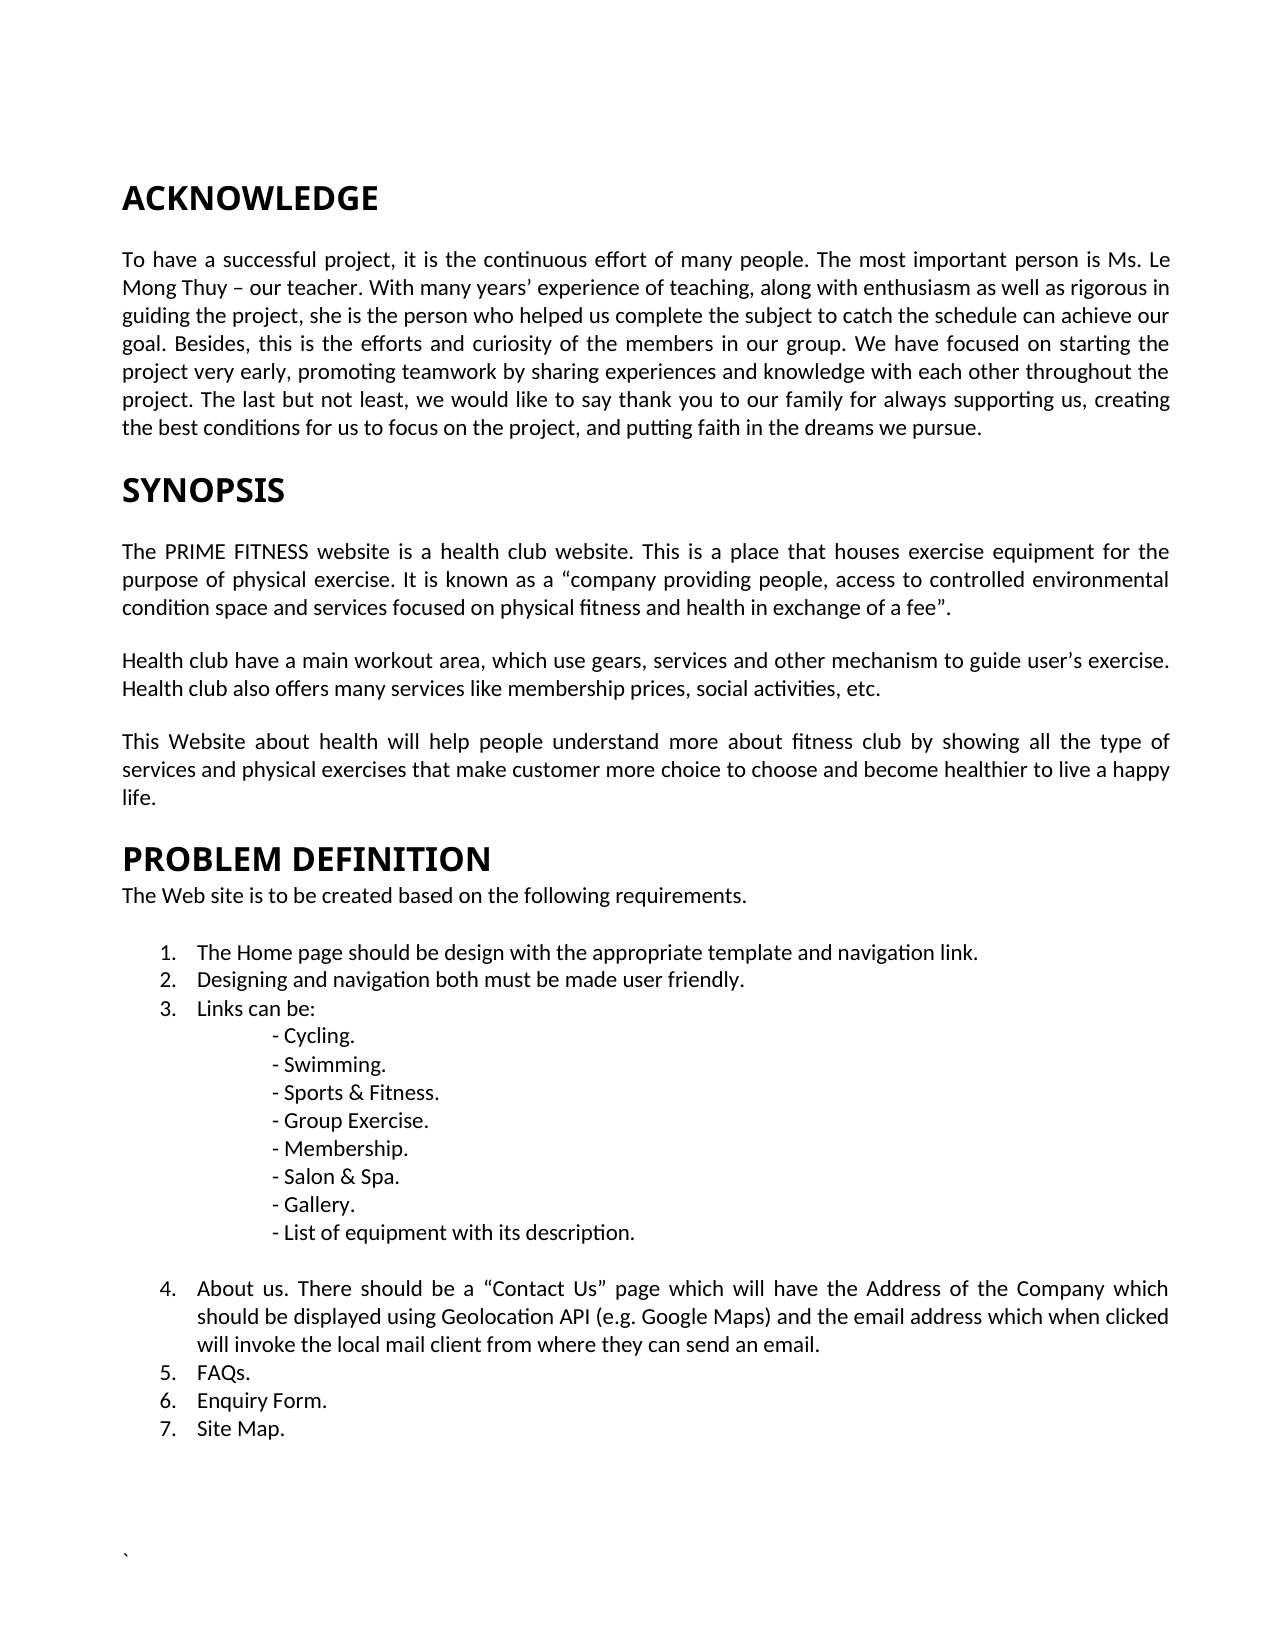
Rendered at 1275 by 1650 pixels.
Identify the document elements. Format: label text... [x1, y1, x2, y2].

text The Web site is to be created based on the following requirements. [122, 882, 1172, 909]
list Designing and navigation both must be made user friendly. [159, 966, 1172, 994]
list - Group Exercise. [197, 1106, 1172, 1134]
list Links can be: [159, 994, 1172, 1022]
list FAQs. [159, 1358, 1172, 1386]
subtitle The PRIME FITNESS website is a health club website. This is a place that houses exercise equipment for the purpose of physical exercise. It is known as a “company providing people, access to controlled environmental condition space and services focused on physical fitness and health in exchange of a fee”. [122, 537, 1172, 621]
subtitle ACKNOWLEDGE [122, 175, 1172, 220]
list Site Map. [159, 1414, 1172, 1442]
subtitle This Website about health will help people understand more about fitness club by showing all the type of services and physical exercises that make customer more choice to choose and become healthier to live a happy life. [122, 727, 1172, 811]
list - Gallery. [197, 1190, 1172, 1218]
subtitle Health club have a main workout area, which use gears, services and other mechanism to guide user’s exercise. Health club also offers many services like membership prices, social activities, etc. [122, 646, 1172, 702]
list Enquiry Form. [159, 1386, 1172, 1414]
subtitle SYNOPSIS [122, 467, 1172, 512]
list - List of equipment with its description. [197, 1218, 1172, 1246]
list - Cycling. [197, 1022, 1172, 1050]
list - Membership. [197, 1134, 1172, 1162]
list - Swimming. [197, 1050, 1172, 1078]
subtitle PROBLEM DEFINITION [122, 836, 1172, 882]
list - Sports & Fitness. [197, 1078, 1172, 1106]
list The Home page should be design with the appropriate template and navigation link. [159, 938, 1172, 966]
subtitle To have a successful project, it is the continuous effort of many people. The most important person is Ms. Le Mong Thuy – our teacher. With many years’ experience of teaching, along with enthusiasm as well as rigorous in guiding the project, she is the person who helped us complete the subject to catch the schedule can achieve our goal. Besides, this is the efforts and curiosity of the members in our group. We have focused on starting the project very early, promoting teamwork by sharing experiences and knowledge with each other throughout the project. The last but not least, we would like to say thank you to our family for always supporting us, creating the best conditions for us to focus on the project, and putting faith in the dreams we pursue. [122, 245, 1172, 442]
list - Salon & Spa. [197, 1162, 1172, 1190]
list About us. There should be a “Contact Us” page which will have the Address of the Company which should be displayed using Geolocation API (e.g. Google Maps) and the email address which when clicked will invoke the local mail client from where they can send an email. [159, 1274, 1172, 1358]
